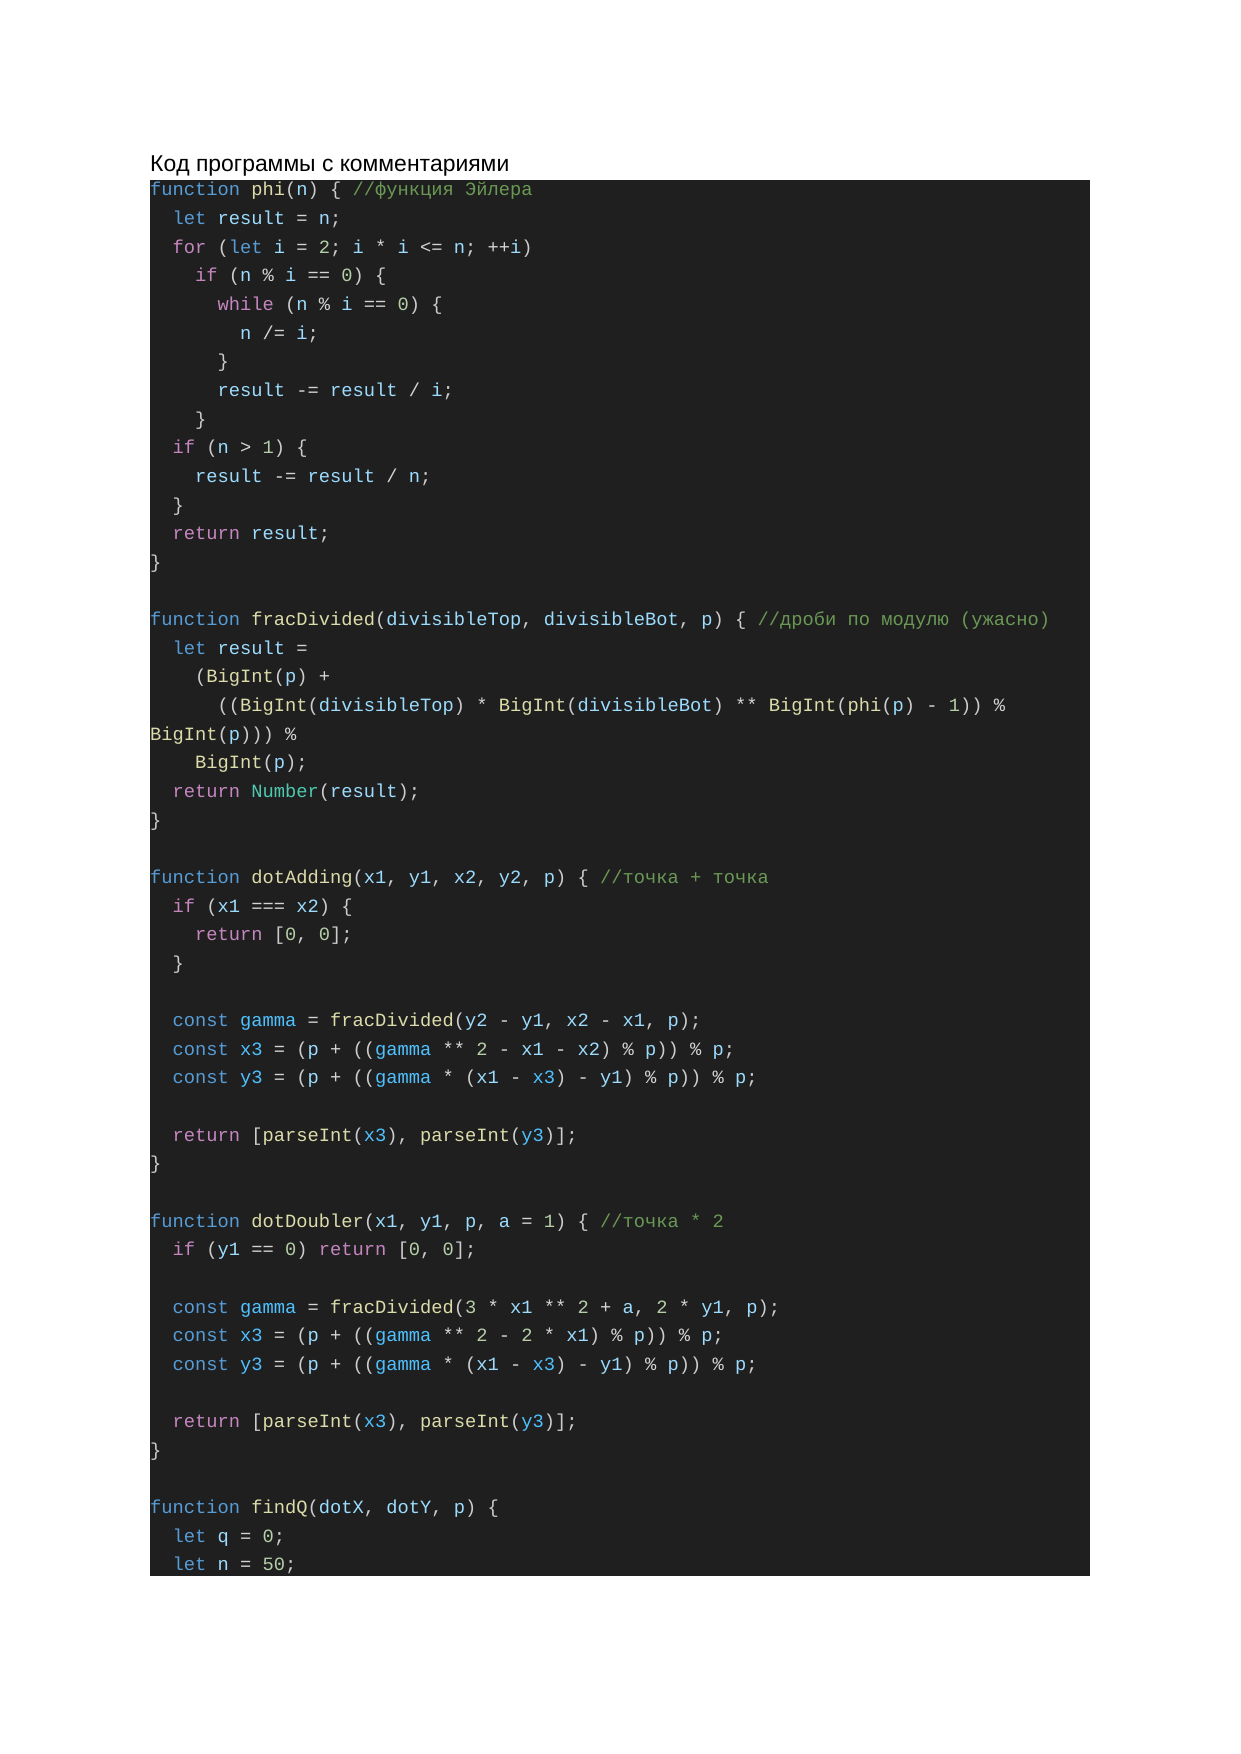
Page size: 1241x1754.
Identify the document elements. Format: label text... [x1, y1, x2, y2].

text return [parseInt(x3), parseInt(y3)]; [150, 1412, 1090, 1433]
text function dotAdding(x1, y1, x2, y2, p) { //точка + точка [150, 868, 1090, 889]
text while (n % i == 0) { [150, 295, 1090, 316]
text function phi(n) { //функция Эйлера [150, 180, 1090, 201]
text const x3 = (p + ((gamma ** 2 - 2 * x1) % p)) % p; [150, 1326, 1090, 1347]
text result -= result / n; [150, 467, 1090, 488]
text if (x1 === x2) { [150, 896, 1090, 918]
text return Number(result); [150, 782, 1090, 803]
text } [150, 1441, 1090, 1462]
text function findQ(dotX, dotY, p) { [150, 1498, 1090, 1519]
text const gamma = fracDivided(y2 - y1, x2 - x1, p); [150, 1011, 1090, 1032]
text for (let i = 2; i * i <= n; ++i) [150, 237, 1090, 259]
text ((BigInt(divisibleTop) * BigInt(divisibleBot) ** BigInt(phi(p) - 1)) % BigInt(p))) % [150, 696, 1090, 746]
text return [0, 0]; [150, 925, 1090, 946]
text let result = n; [150, 209, 1090, 230]
text function dotDoubler(x1, y1, p, a = 1) { //точка * 2 [150, 1211, 1090, 1233]
text n /= i; [150, 323, 1090, 345]
text } [150, 1154, 1090, 1175]
text } [150, 553, 1090, 574]
text result -= result / i; [150, 381, 1090, 402]
text function fracDivided(divisibleTop, divisibleBot, p) { //дроби по модулю (ужасно) [150, 610, 1090, 631]
text } [150, 810, 1090, 832]
text return result; [150, 524, 1090, 545]
text let n = 50; [150, 1555, 1090, 1576]
text (BigInt(p) + [150, 667, 1090, 688]
text const y3 = (p + ((gamma * (x1 - x3) - y1) % p)) % p; [150, 1068, 1090, 1089]
text if (n > 1) { [150, 438, 1090, 459]
text } [150, 954, 1090, 975]
text let result = [150, 638, 1090, 660]
text const y3 = (p + ((gamma * (x1 - x3) - y1) % p)) % p; [150, 1355, 1090, 1376]
text Код программы с комментариями [150, 150, 1090, 176]
text if (y1 == 0) return [0, 0]; [150, 1240, 1090, 1261]
text BigInt(p); [150, 753, 1090, 774]
text if (n % i == 0) { [150, 266, 1090, 287]
text let q = 0; [150, 1527, 1090, 1548]
text const x3 = (p + ((gamma ** 2 - x1 - x2) % p)) % p; [150, 1039, 1090, 1061]
text } [150, 495, 1090, 517]
text } [150, 409, 1090, 431]
text const gamma = fracDivided(3 * x1 ** 2 + a, 2 * y1, p); [150, 1297, 1090, 1319]
text return [parseInt(x3), parseInt(y3)]; [150, 1126, 1090, 1147]
text } [150, 352, 1090, 373]
